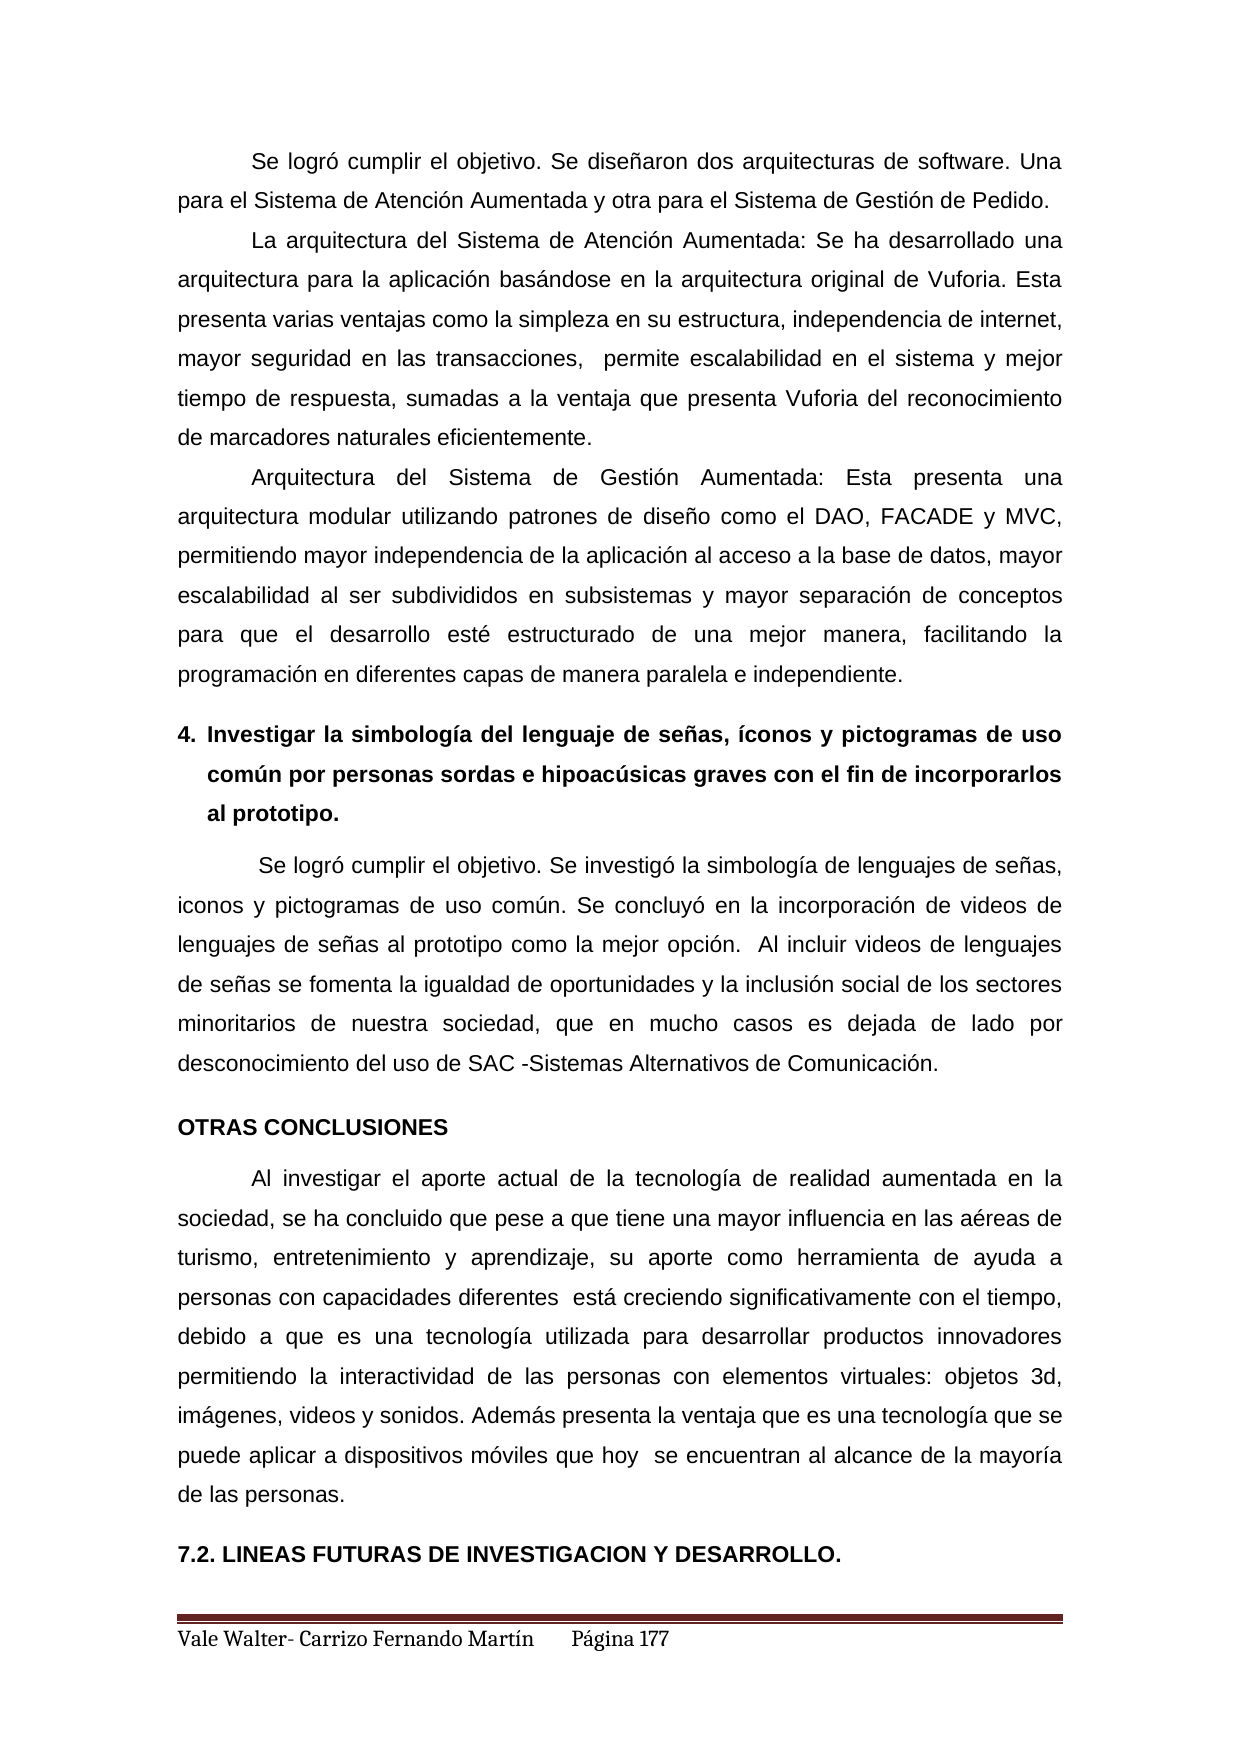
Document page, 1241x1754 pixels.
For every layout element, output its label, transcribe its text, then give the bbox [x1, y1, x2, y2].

text Se logró cumplir el objetivo. Se investigó la simbología de lenguajes de señas, iconos y pictogramas de uso común. Se concluyó en la incorporación de videos de lenguajes de señas al prototipo como la mejor opción. Al incluir videos de lenguajes de señas se fomenta la igualdad de oportunidades y la inclusión social de los sectores minoritarios de nuestra sociedad, que en mucho casos es dejada de lado por desconocimiento del uso de SAC -Sistemas Alternativos de Comunicación. [177, 852, 1063, 1076]
list Investigar la simbología del lenguaje de señas, íconos y pictogramas de uso común por personas sordas e hipoacúsicas graves con el fin de incorporarlos al prototipo. [177, 721, 1063, 826]
text 7.2. LINEAS FUTURAS DE INVESTIGACION Y DESARROLLO. [177, 1541, 1063, 1568]
text OTRAS CONCLUSIONES [177, 1114, 1063, 1140]
text La arquitectura del Sistema de Atención Aumentada: Se ha desarrollado una arquitectura para la aplicación basándose en la arquitectura original de Vuforia. Esta presenta varias ventajas como la simpleza en su estructura, independencia de internet, mayor seguridad en las transacciones, permite escalabilidad en el sistema y mejor tiempo de respuesta, sumadas a la ventaja que presenta Vuforia del reconocimiento de marcadores naturales eficientemente. [177, 227, 1063, 450]
text Arquitectura del Sistema de Gestión Aumentada: Esta presenta una arquitectura modular utilizando patrones de diseño como el DAO, FACADE y MVC, permitiendo mayor independencia de la aplicación al acceso a la base de datos, mayor escalabilidad al ser subdivididos en subsistemas y mayor separación de conceptos para que el desarrollo esté estructurado de una mejor manera, facilitando la programación en diferentes capas de manera paralela e independiente. [177, 463, 1063, 687]
text Se logró cumplir el objetivo. Se diseñaron dos arquitecturas de software. Una para el Sistema de Atención Aumentada y otra para el Sistema de Gestión de Pedido. [177, 148, 1063, 213]
text Al investigar el aporte actual de la tecnología de realidad aumentada en la sociedad, se ha concluido que pese a que tiene una mayor influencia en las aéreas de turismo, entretenimiento y aprendizaje, su aporte como herramienta de ayuda a personas con capacidades diferentes está creciendo significativamente con el tiempo, debido a que es una tecnología utilizada para desarrollar productos innovadores permitiendo la interactividad de las personas con elementos virtuales: objetos 3d, imágenes, videos y sonidos. Además presenta la ventaja que es una tecnología que se puede aplicar a dispositivos móviles que hoy se encuentran al alcance de la mayoría de las personas. [177, 1165, 1063, 1507]
